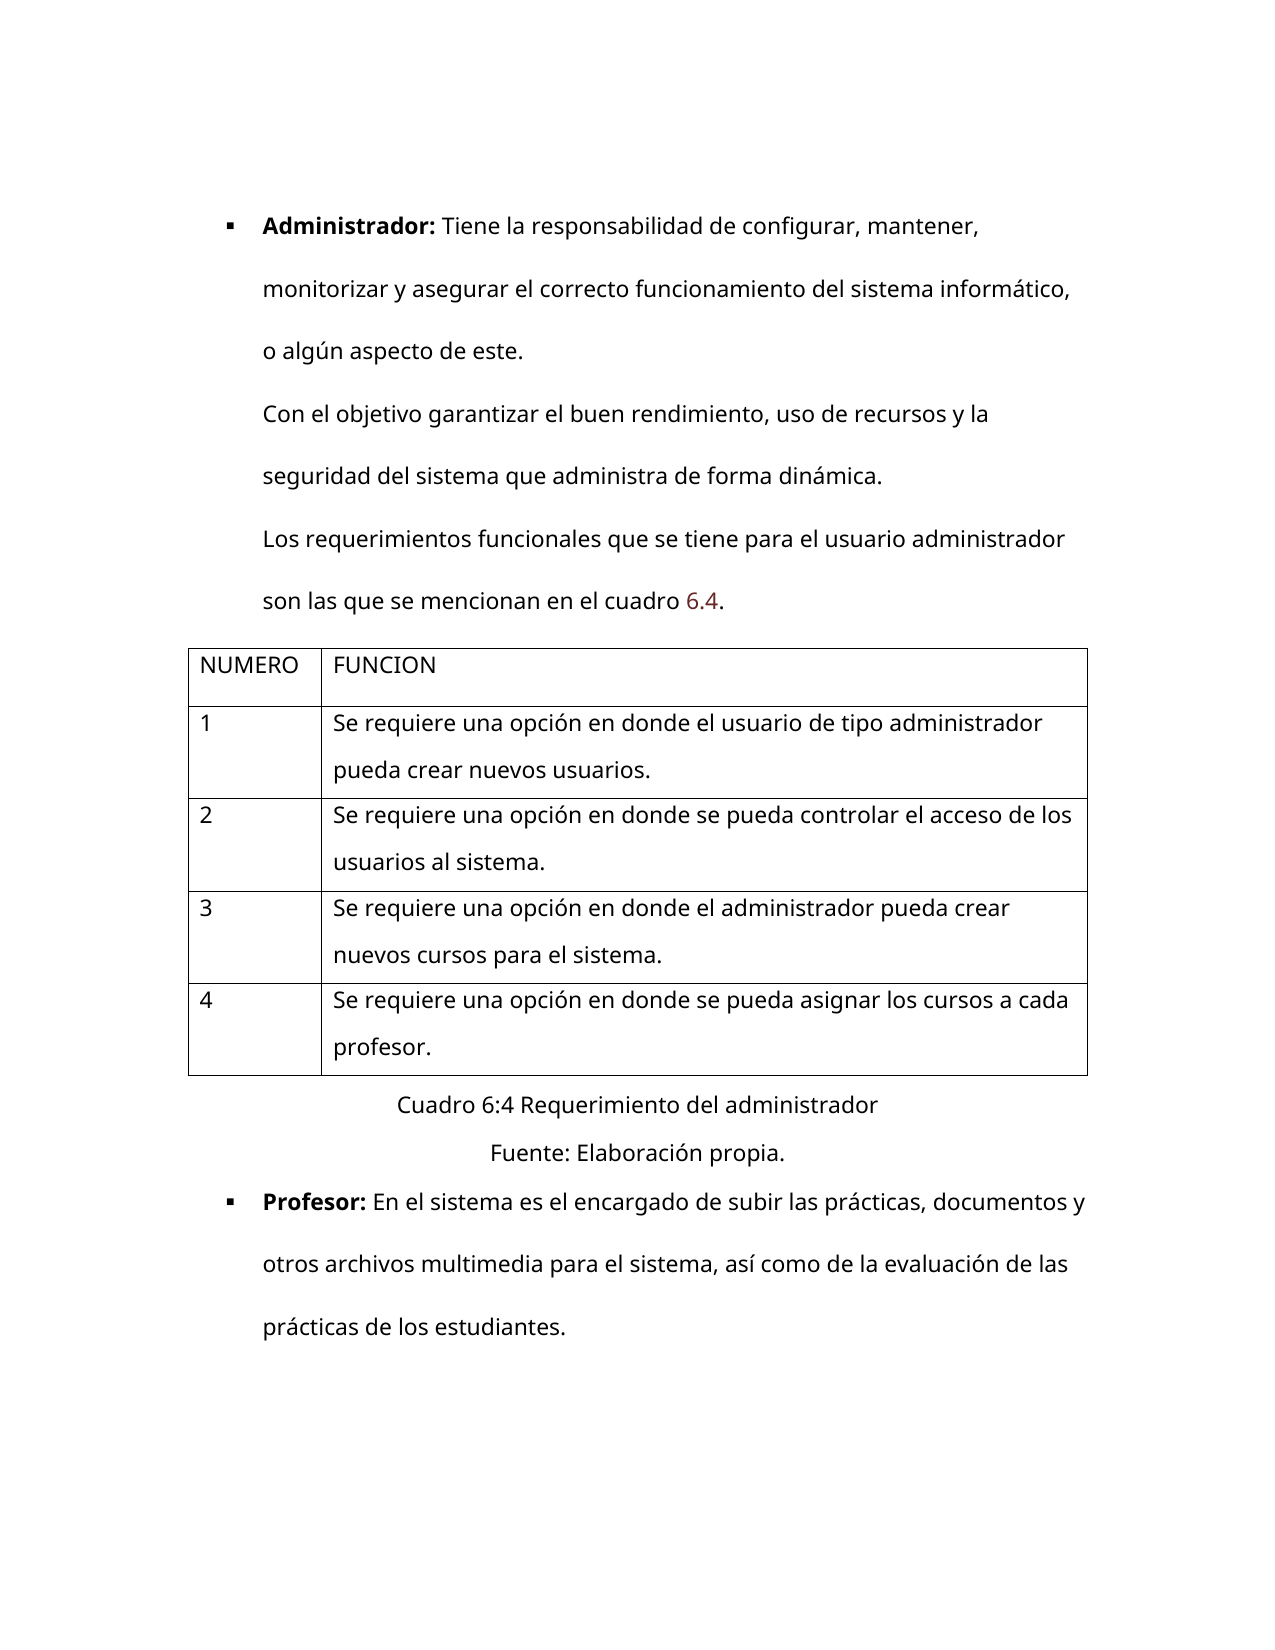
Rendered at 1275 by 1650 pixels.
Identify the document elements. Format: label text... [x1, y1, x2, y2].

list Los requerimientos funcionales que se tiene para el usuario administrador son las que se mencionan en el cuadro 6.4. [262, 522, 1087, 616]
table_header FUNCION [322, 649, 1087, 706]
table_cell 4 [189, 984, 321, 1075]
table_cell 3 [189, 892, 321, 983]
table_header NUMERO [189, 649, 321, 706]
text Cuadro 6:4 Requerimiento del administrador [187, 1089, 1087, 1120]
list Profesor: En el sistema es el encargado de subir las prácticas, documentos y otros archivos multimedia para el sistema, así como de la evaluación de las prácticas de los estudiantes. [225, 1186, 1087, 1342]
table_cell 2 [189, 799, 321, 891]
table_cell 1 [189, 707, 321, 798]
list Administrador: Tiene la responsabilidad de configurar, mantener, monitorizar y asegurar el correcto funcionamiento del sistema informático, o algún aspecto de este. [225, 210, 1087, 366]
table_cell Se requiere una opción en donde el administrador pueda crear nuevos cursos para el sistema. [322, 892, 1087, 983]
list Con el objetivo garantizar el buen rendimiento, uso de recursos y la seguridad del sistema que administra de forma dinámica. [262, 397, 1087, 491]
text Fuente: Elaboración propia. [187, 1137, 1087, 1168]
table_cell Se requiere una opción en donde el usuario de tipo administrador pueda crear nuevos usuarios. [322, 707, 1087, 798]
table_cell Se requiere una opción en donde se pueda controlar el acceso de los usuarios al sistema. [322, 799, 1087, 891]
table_cell Se requiere una opción en donde se pueda asignar los cursos a cada profesor. [322, 984, 1087, 1075]
